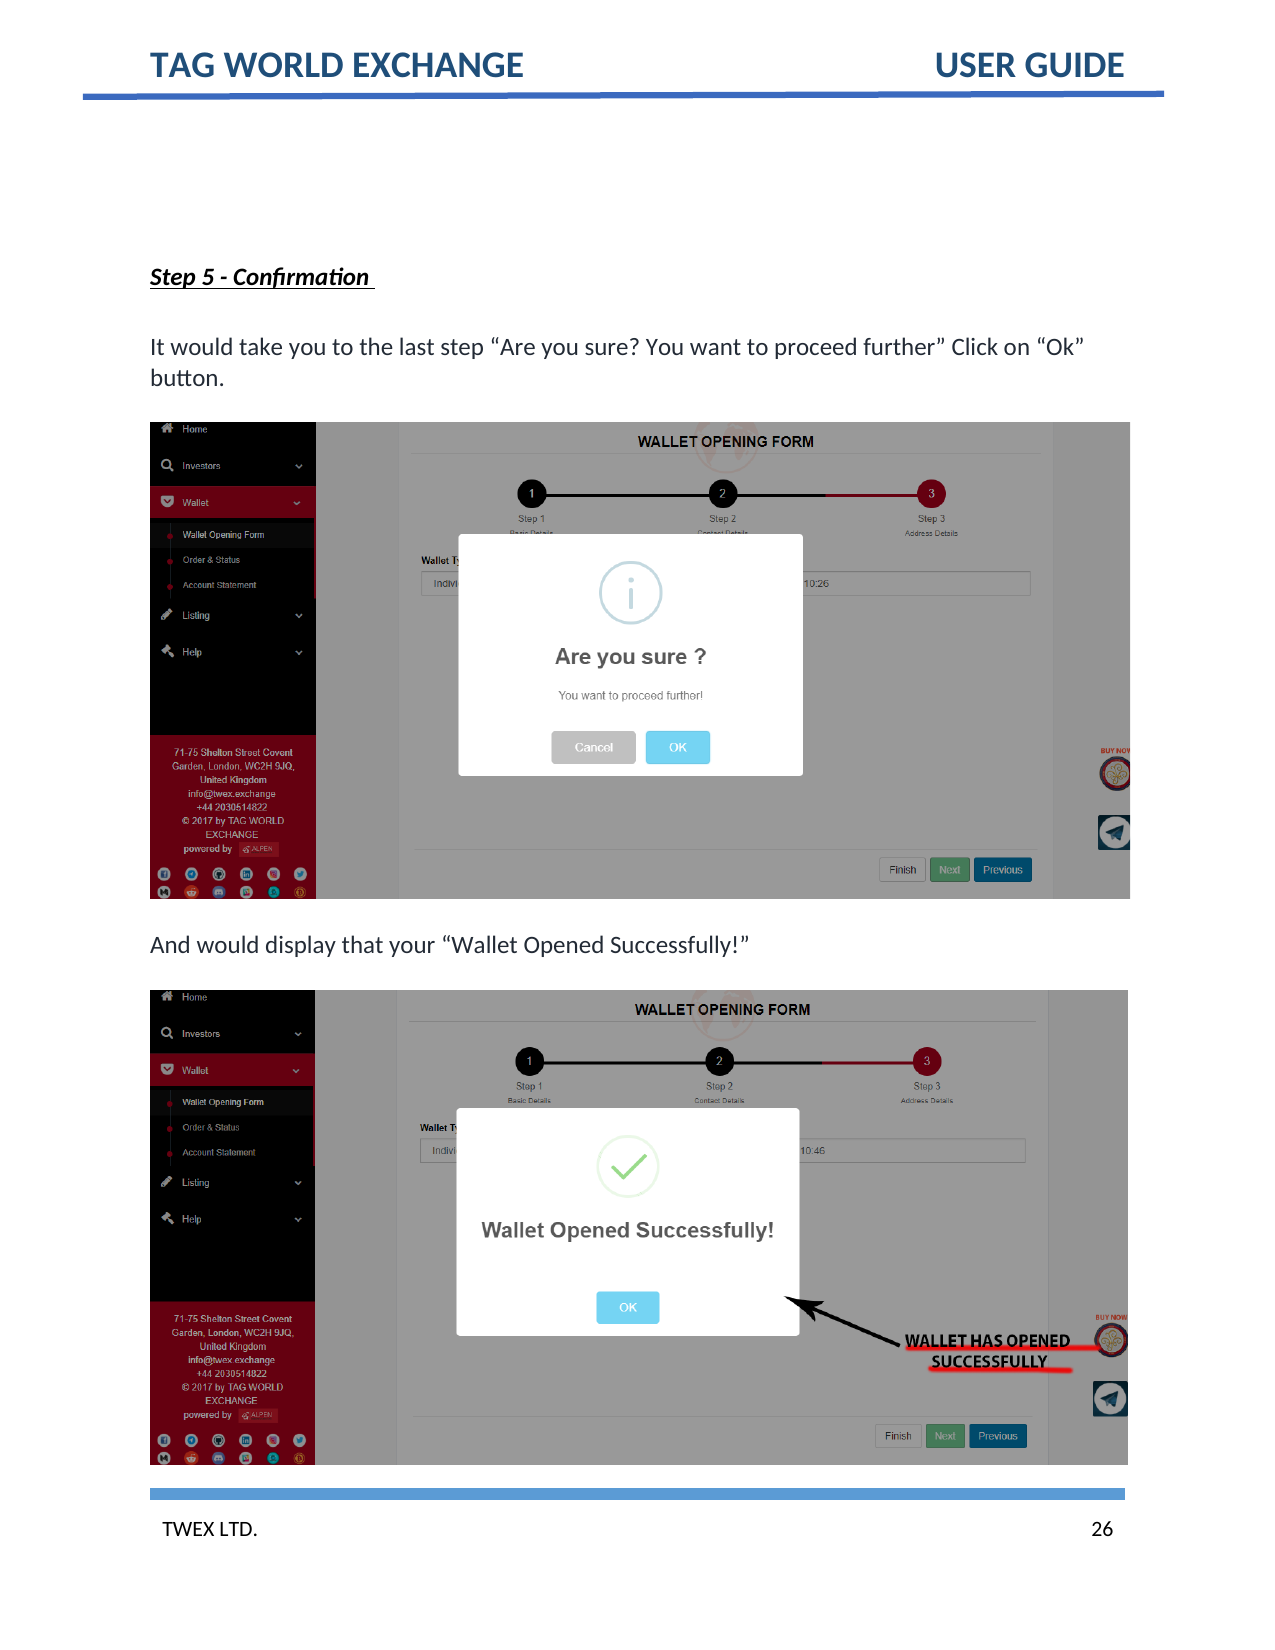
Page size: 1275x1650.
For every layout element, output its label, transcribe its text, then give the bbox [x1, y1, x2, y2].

subtitle Step 5 - Confirmation [150, 262, 1125, 292]
list It would take you to the last step “Are you sure? You want to proceed further” Click on “Ok” button. [150, 331, 1125, 392]
picture [150, 422, 1131, 899]
list And would display that your “Wallet Opened Successfully!” [150, 929, 1125, 960]
picture [150, 990, 1128, 1465]
